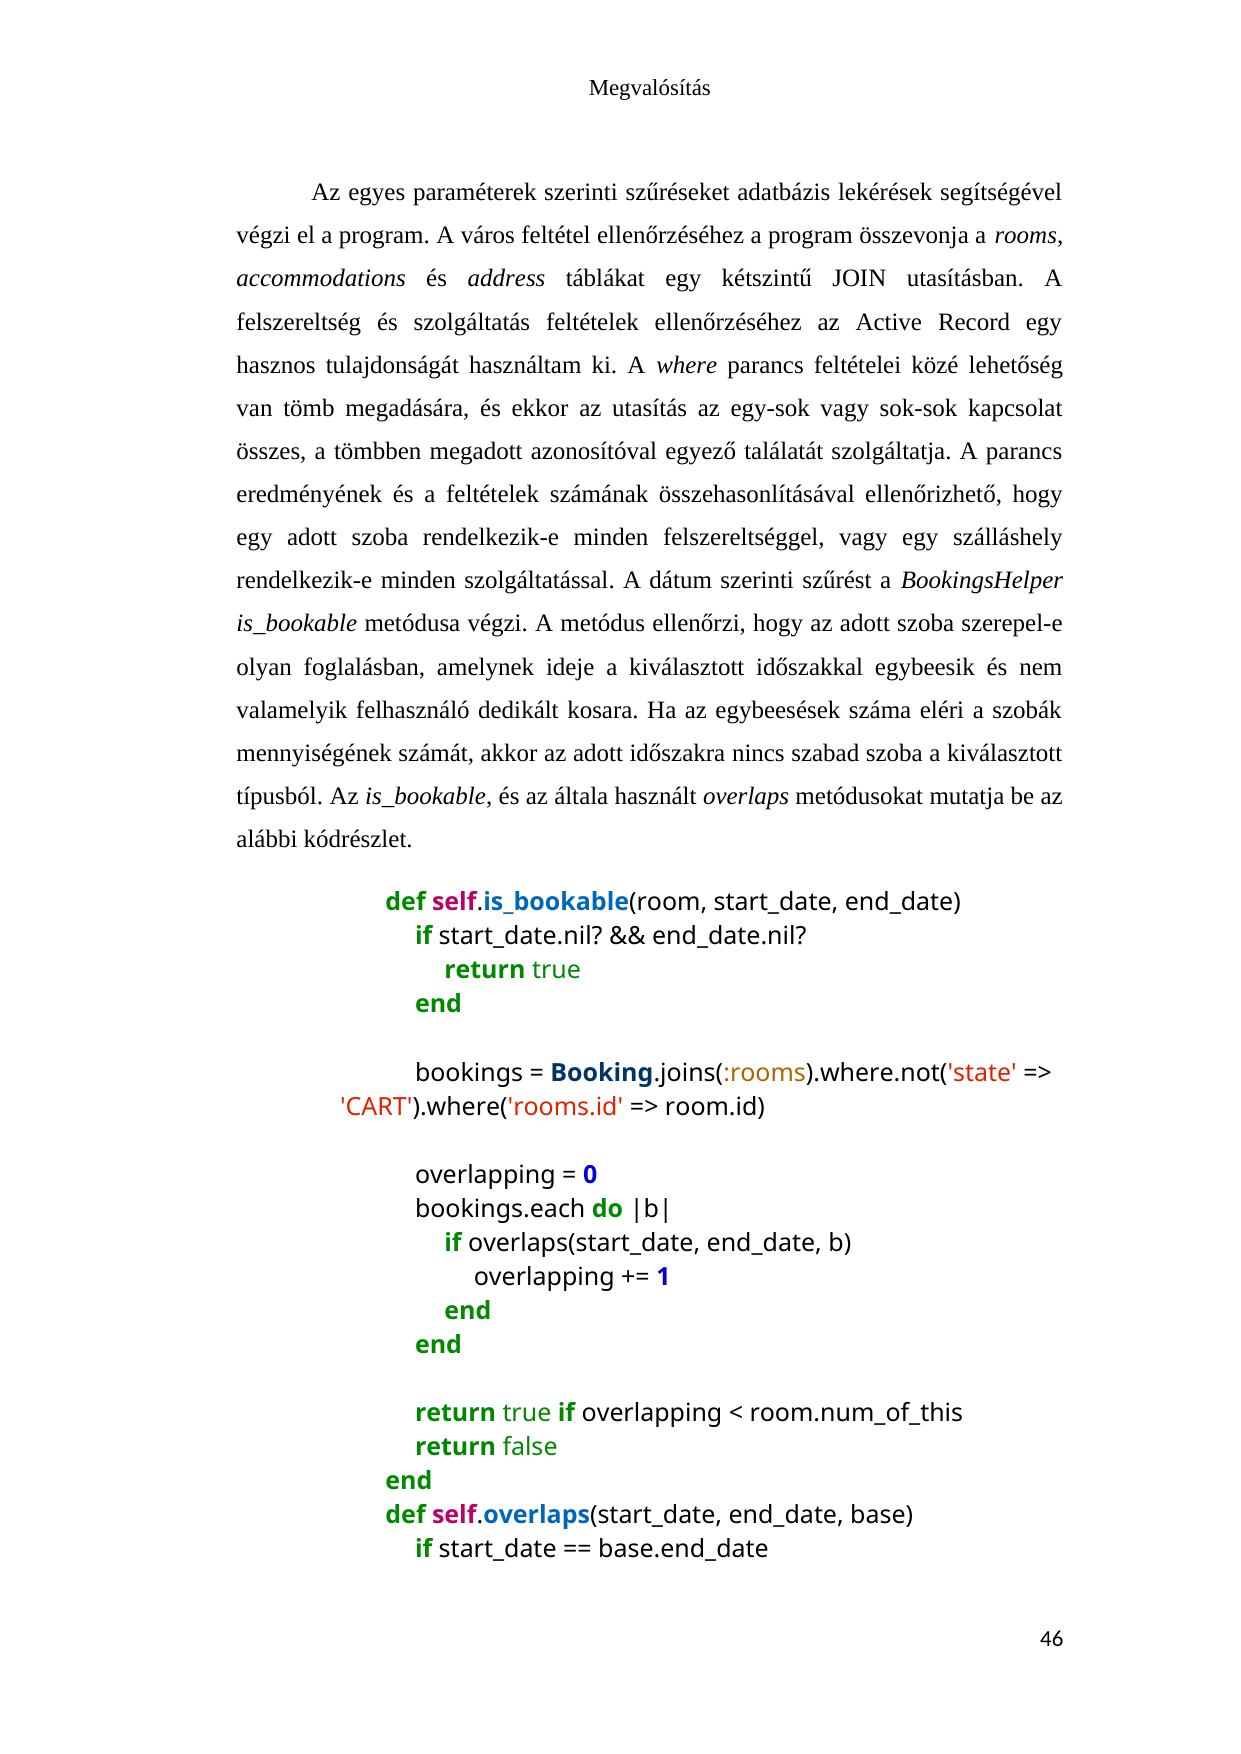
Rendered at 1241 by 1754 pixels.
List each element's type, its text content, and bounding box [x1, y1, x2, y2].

text end [310, 1463, 1063, 1497]
text overlapping += 1 [399, 1258, 1063, 1293]
text end [369, 1293, 1063, 1327]
text return true [369, 952, 1063, 986]
text end [340, 1327, 1063, 1361]
text if start_date.nil? && end_date.nil? [340, 918, 1063, 952]
text def self.is_bookable(room, start_date, end_date) [310, 884, 1063, 918]
text Az egyes paraméterek szerinti szűréseket adatbázis lekérések segítségével végzi el a program. A város feltétel ellenőrzéséhez a program összevonja a rooms, accommodations és address táblákat egy kétszintű JOIN utasításban. A felszereltség és szolgáltatás feltételek ellenőrzéséhez az Active Record egy hasznos tulajdonságát használtam ki. A where parancs feltételei közé lehetőség van tömb megadására, és ekkor az utasítás az egy-sok vagy sok-sok kapcsolat összes, a tömbben megadott azonosítóval egyező találatát szolgáltatja. A parancs eredményének és a feltételek számának összehasonlításával ellenőrizhető, hogy egy adott szoba rendelkezik-e minden felszereltséggel, vagy egy szálláshely rendelkezik-e minden szolgáltatással. A dátum szerinti szűrést a BookingsHelper is_bookable metódusa végzi. A metódus ellenőrzi, hogy az adott szoba szerepel-e olyan foglalásban, amelynek ideje a kiválasztott időszakkal egybeesik és nem valamelyik felhasználó dedikált kosara. Ha az egybeesések száma eléri a szobák mennyiségének számát, akkor az adott időszakra nincs szabad szoba a kiválasztott típusból. Az is_bookable, és az általa használt overlaps metódusokat mutatja be az alábbi kódrészlet. [236, 177, 1063, 853]
text if overlaps(start_date, end_date, b) [369, 1224, 1063, 1258]
text def self.overlaps(start_date, end_date, base) [310, 1497, 1063, 1531]
text end [340, 986, 1063, 1020]
text return true if overlapping < room.num_of_this [340, 1395, 1063, 1429]
text overlapping = 0 [340, 1156, 1063, 1190]
text bookings.each do |b| [340, 1190, 1063, 1224]
text if start_date == base.end_date [340, 1531, 1063, 1565]
text bookings = Booking.joins(:rooms).where.not('state' => 'CART').where('rooms.id' => room.id) [340, 1054, 1063, 1122]
text return false [340, 1429, 1063, 1463]
